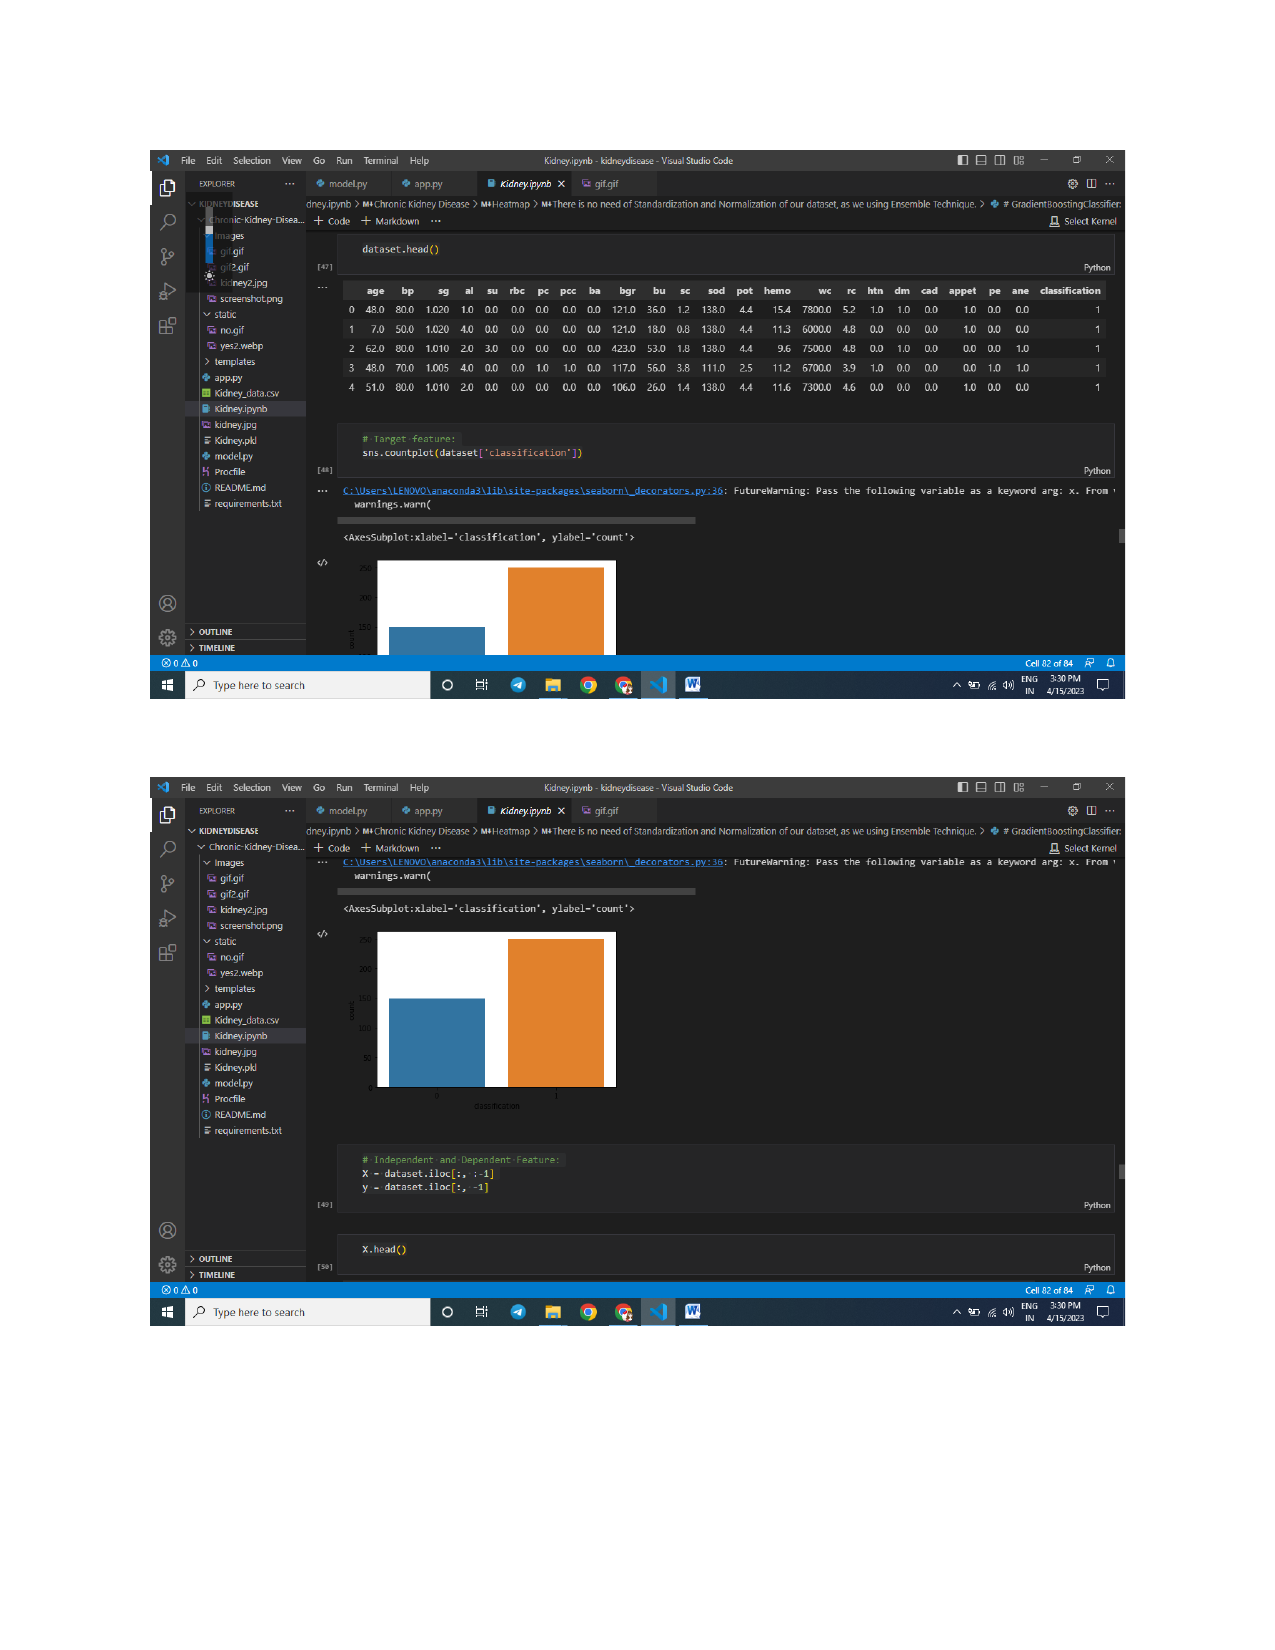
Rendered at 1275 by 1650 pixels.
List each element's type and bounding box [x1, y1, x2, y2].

picture [150, 150, 1125, 699]
picture [150, 777, 1125, 1326]
